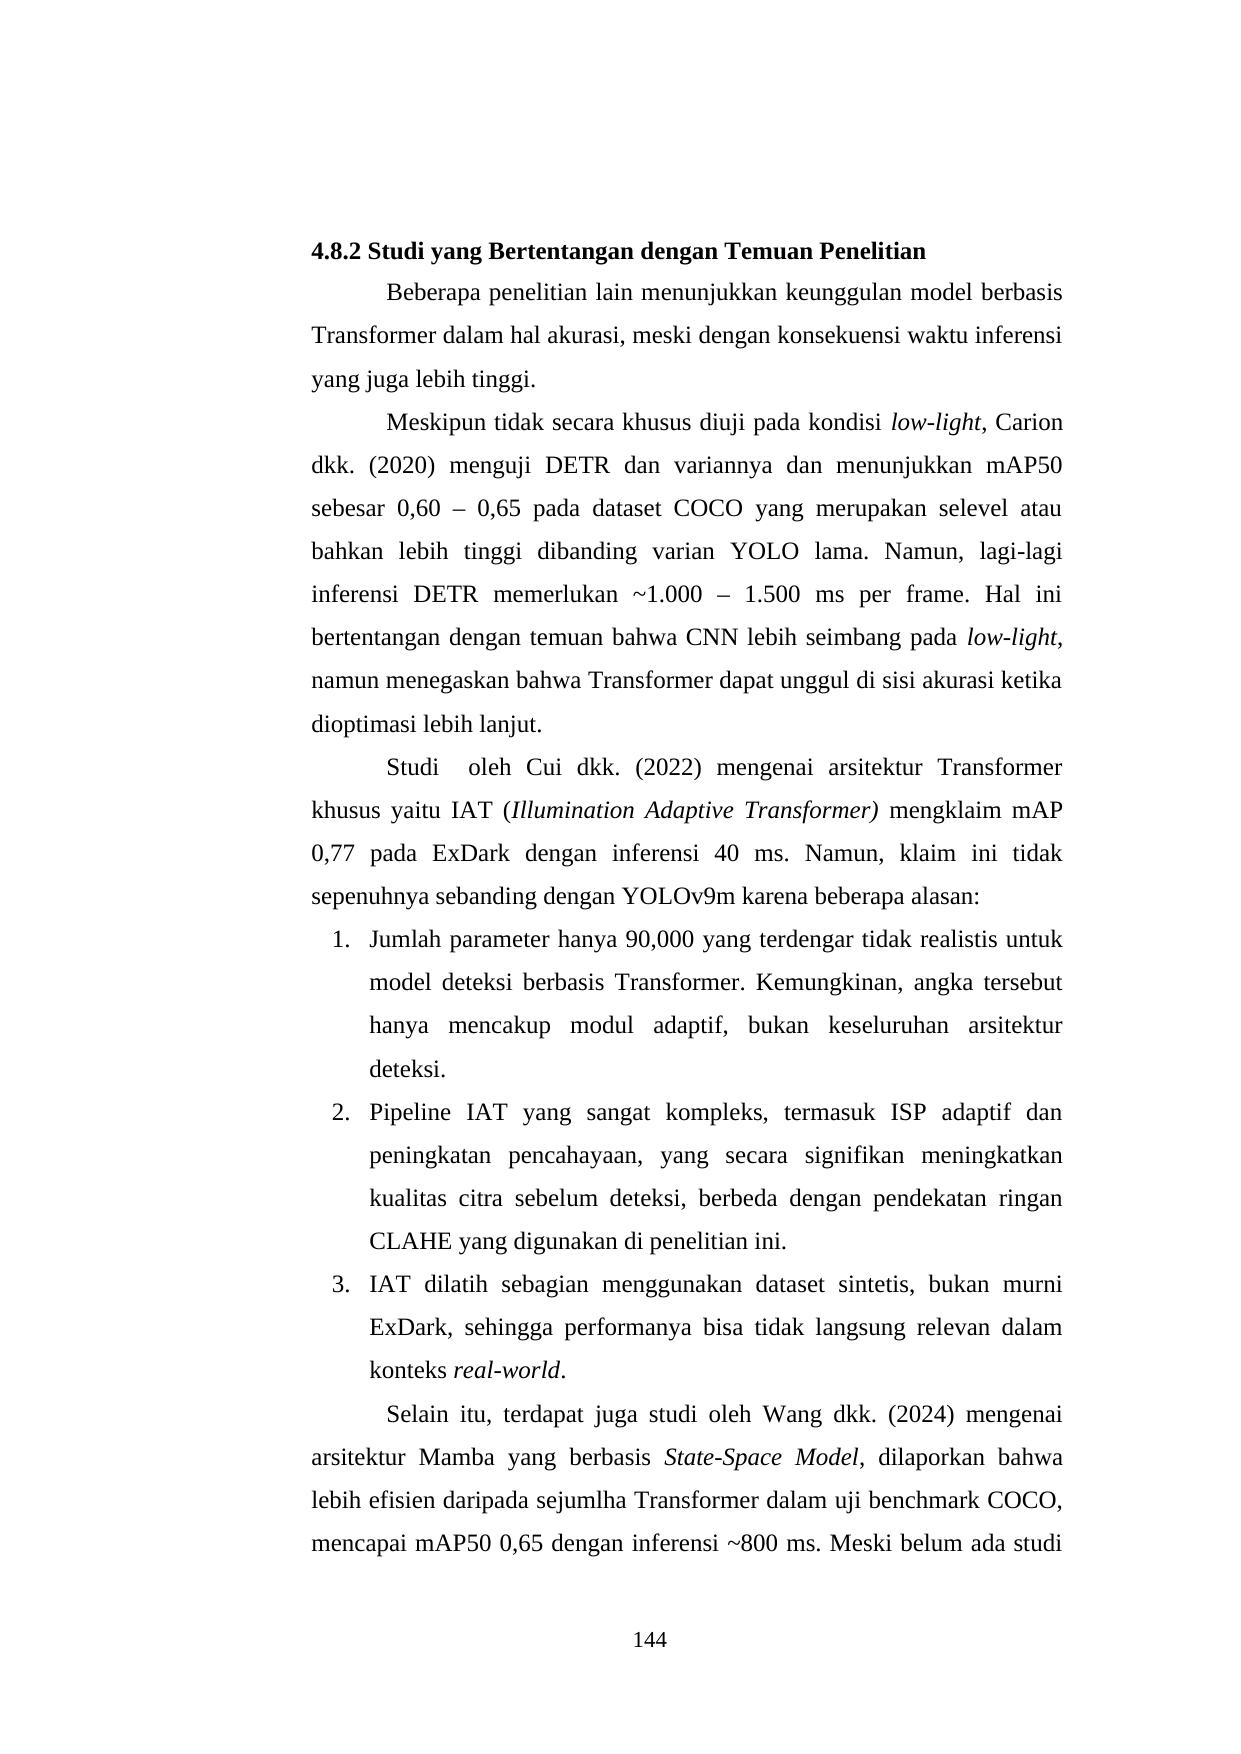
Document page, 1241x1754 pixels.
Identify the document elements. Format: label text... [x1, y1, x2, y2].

text Meskipun tidak secara khusus diuji pada kondisi low-light, Carion dkk. (2020) menguji DETR dan variannya dan menunjukkan mAP50 sebesar 0,60 – 0,65 pada dataset COCO yang merupakan selevel atau bahkan lebih tinggi dibanding varian YOLO lama. Namun, lagi-lagi inferensi DETR memerlukan ~1.000 – 1.500 ms per frame. Hal ini bertentangan dengan temuan bahwa CNN lebih seimbang pada low-light, namun menegaskan bahwa Transformer dapat unggul di sisi akurasi ketika dioptimasi lebih lanjut. [311, 407, 1063, 737]
text Studi oleh Cui dkk. (2022) mengenai arsitektur Transformer khusus yaitu IAT (Illumination Adaptive Transformer) mengklaim mAP 0,77 pada ExDark dengan inferensi 40 ms. Namun, klaim ini tidak sepenuhnya sebanding dengan YOLOv9m karena beberapa alasan: [311, 752, 1063, 910]
text Beberapa penelitian lain menunjukkan keunggulan model berbasis Transformer dalam hal akurasi, meski dengan konsekuensi waktu inferensi yang juga lebih tinggi. [311, 277, 1063, 392]
list Jumlah parameter hanya 90,000 yang terdengar tidak realistis untuk model deteksi berbasis Transformer. Kemungkinan, angka tersebut hanya mencakup modul adaptif, bukan keseluruhan arsitektur deteksi. [332, 924, 1063, 1082]
list Pipeline IAT yang sangat kompleks, termasuk ISP adaptif dan peningkatan pencahayaan, yang secara signifikan meningkatkan kualitas citra sebelum deteksi, berbeda dengan pendekatan ringan CLAHE yang digunakan di penelitian ini. [332, 1097, 1063, 1255]
subtitle 4.8.2 Studi yang Bertentangan dengan Temuan Penelitian [236, 236, 1063, 265]
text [311, 1399, 1063, 1557]
list IAT dilatih sebagian menggunakan dataset sintetis, bukan murni ExDark, sehingga performanya bisa tidak langsung relevan dalam konteks real-world. [332, 1269, 1063, 1384]
